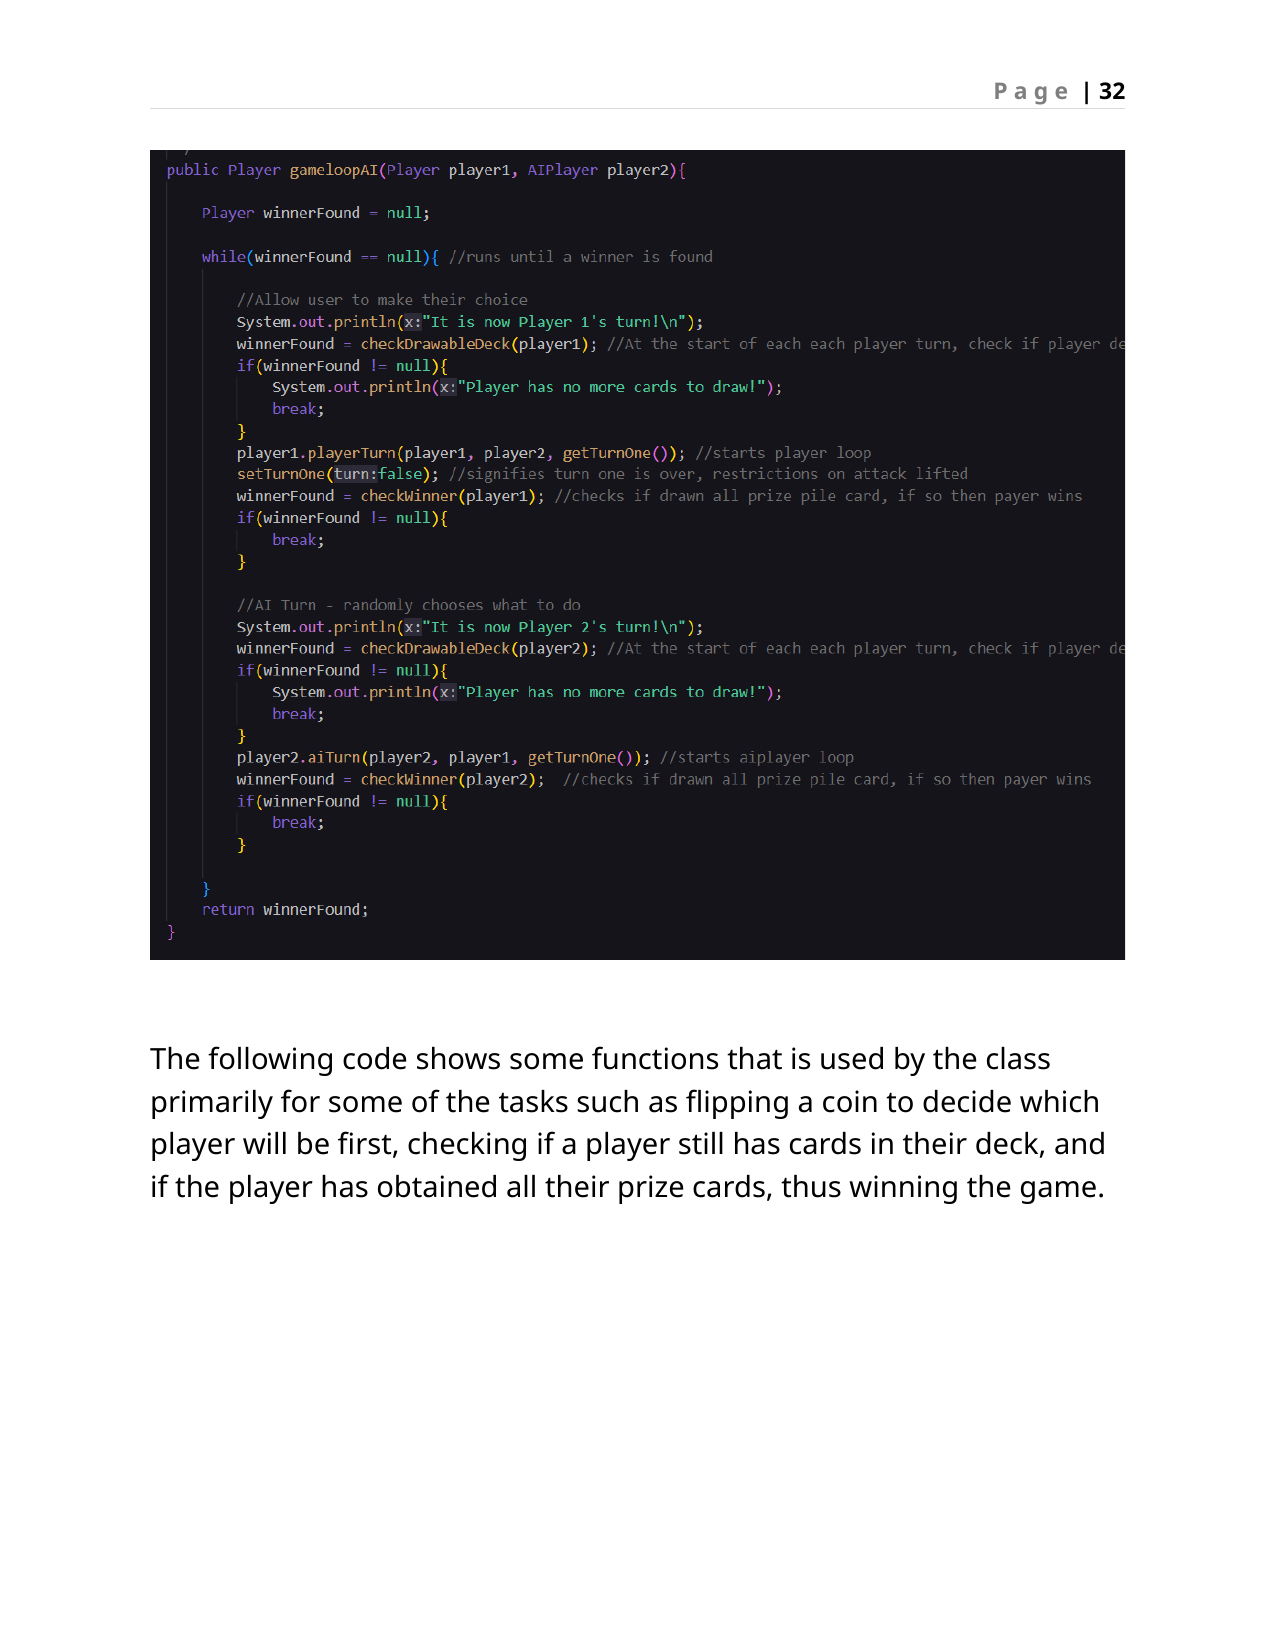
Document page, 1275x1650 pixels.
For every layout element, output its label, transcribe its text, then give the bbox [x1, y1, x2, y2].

text The following code shows some functions that is used by the class primarily for some of the tasks such as flipping a coin to decide which player will be first, checking if a player still has cards in their deck, and if the player has obtained all their prize cards, thus winning the game. [150, 1038, 1125, 1206]
picture [150, 150, 1125, 960]
